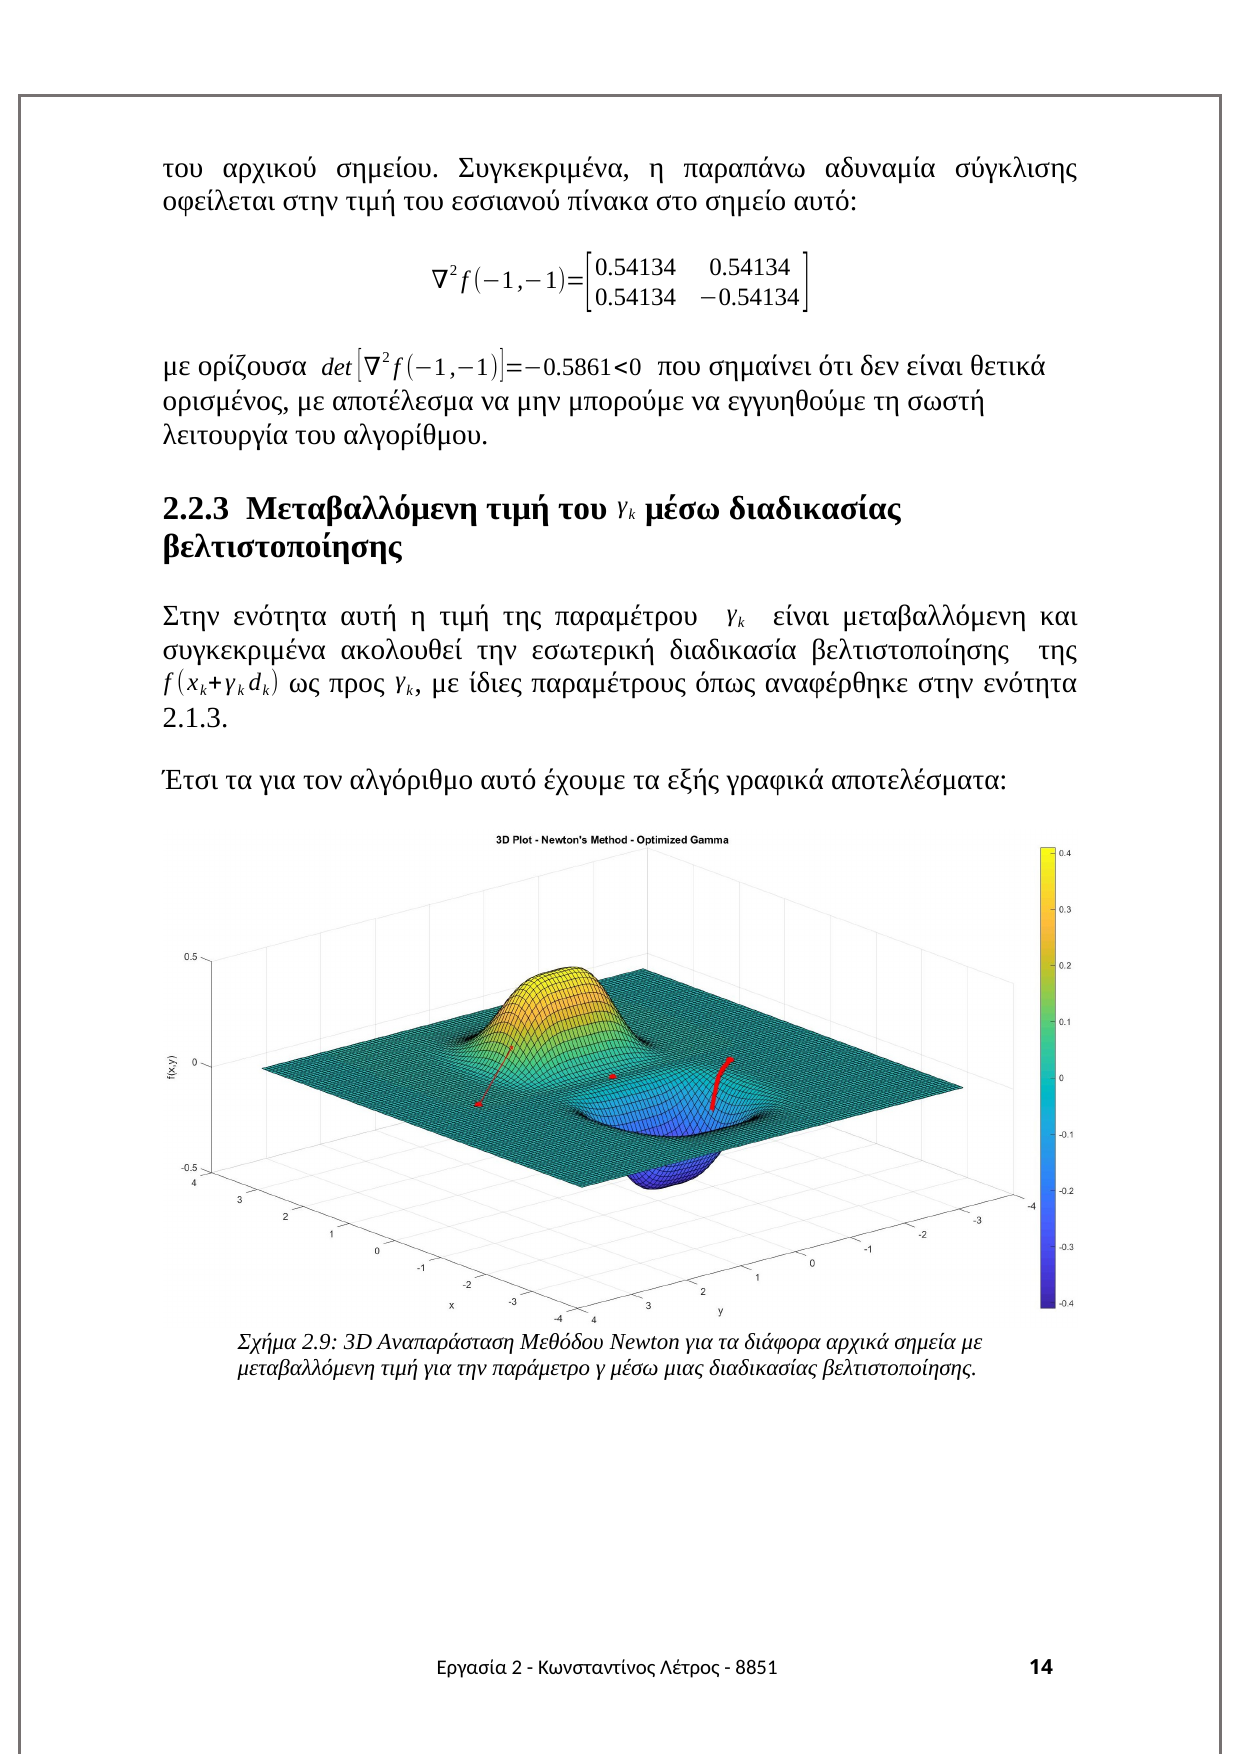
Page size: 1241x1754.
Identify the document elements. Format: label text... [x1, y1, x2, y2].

text Στην ενότητα αυτή η τιμή της παραμέτρου είναι μεταβαλλόμενη και συγκεκριμένα ακολουθεί την εσωτερική διαδικασία βελτιστοποίησης της ως προς , με ίδιες παραμέτρους όπως αναφέρθηκε στην ενότητα 2.1.3. [162, 598, 1078, 733]
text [162, 150, 1078, 217]
subtitle 2.2.3 Μεταβαλλόμενη τιμή του μέσω διαδικασίας βελτιστοποίησης [162, 488, 1078, 565]
list Σχήμα 2.9: 3D Αναπαράσταση Μεθόδου Newton για τα διάφορα αρχικά σημεία με μεταβαλλόμενη τιμή για την παράμετρο γ μέσω μιας διαδικασίας βελτιστοποίησης. [237, 1328, 1078, 1380]
text με ορίζουσα που σημαίνει ότι δεν είναι θετικά ορισμένος, με αποτέλεσμα να μην μπορούμε να εγγυηθούμε τη σωστή λειτουργία του αλγορίθμου. [162, 347, 1078, 451]
text Έτσι τα για τον αλγόριθμο αυτό έχουμε τα εξής γραφικά αποτελέσματα: [162, 762, 1078, 796]
picture [162, 829, 1078, 1328]
